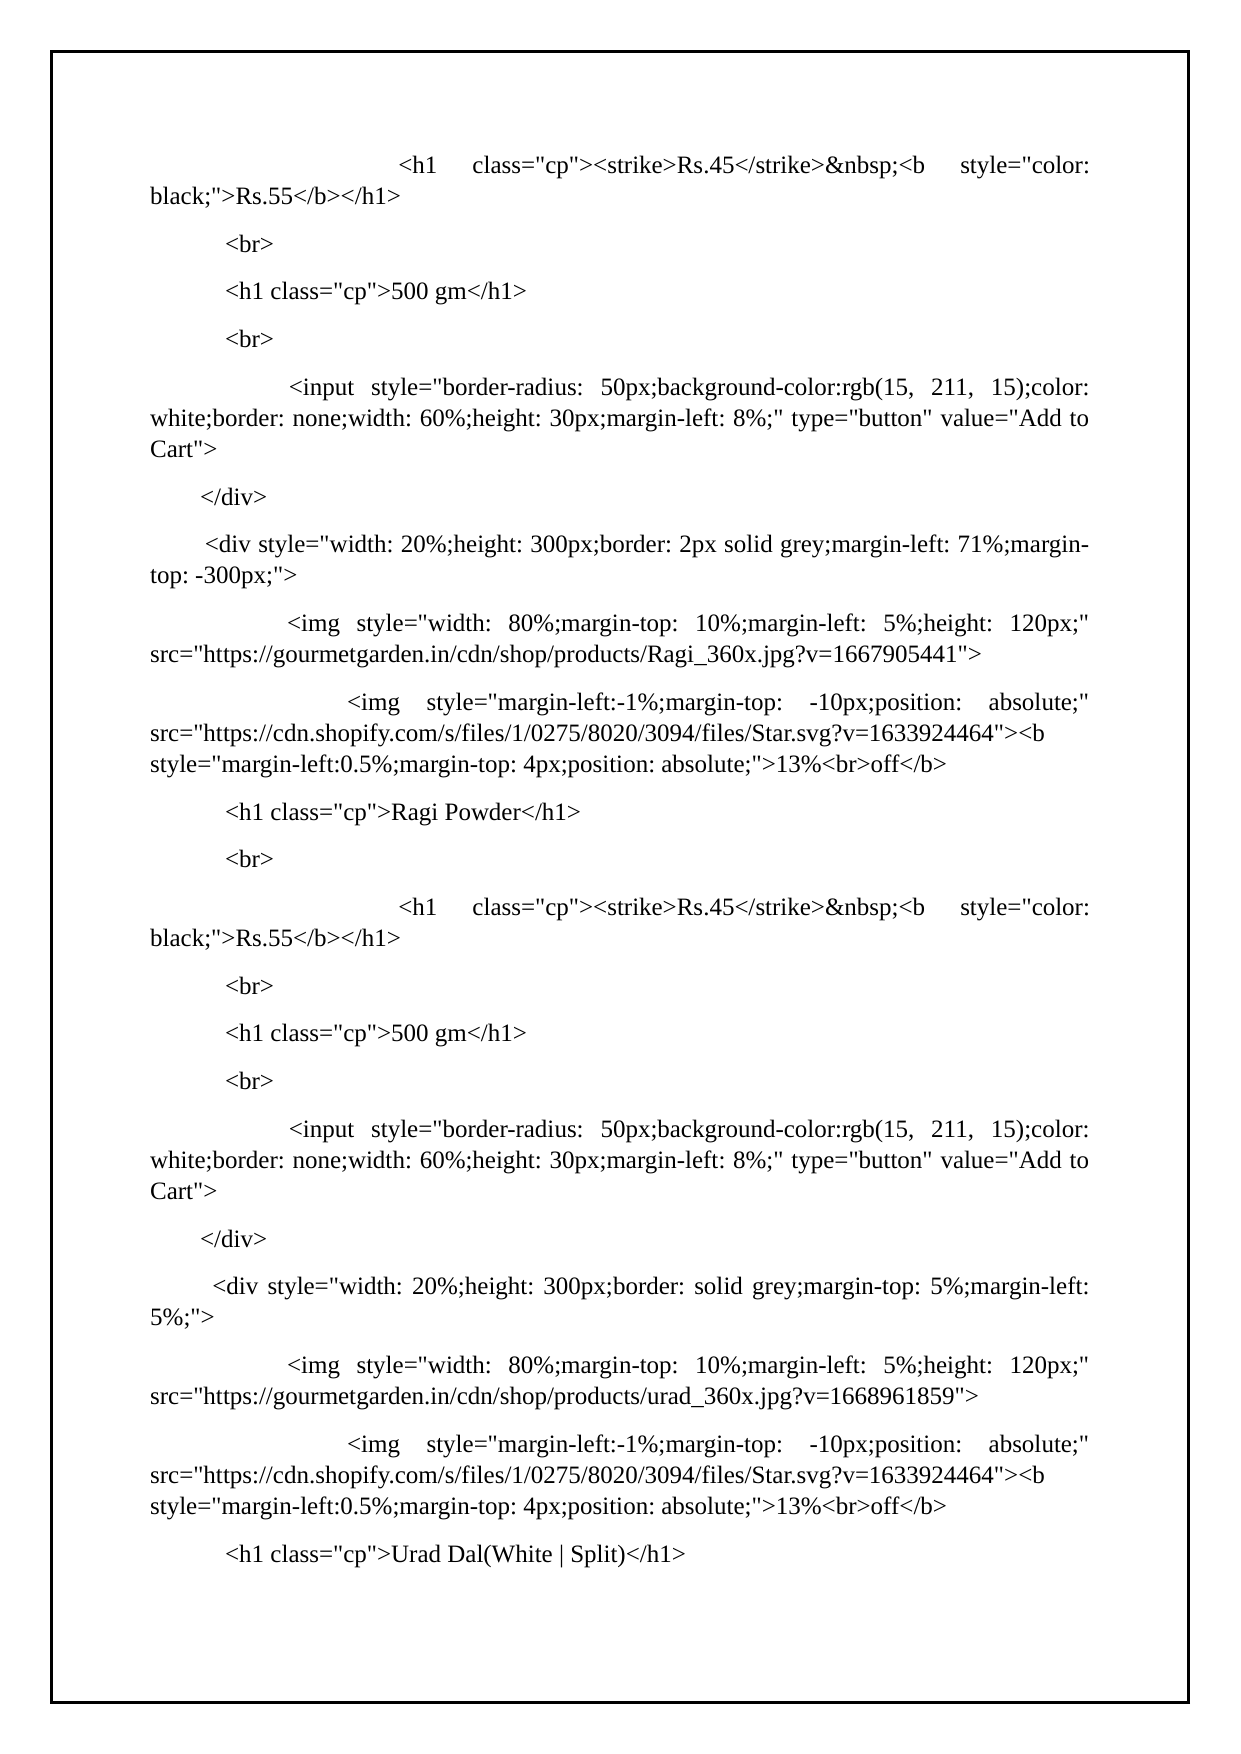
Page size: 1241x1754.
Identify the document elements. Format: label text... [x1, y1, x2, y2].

text <h1 class="cp"><strike>Rs.45</strike>&nbsp;<b style="color: black;">Rs.55</b></h1> [150, 892, 1090, 952]
text <div style="width: 20%;height: 300px;border: solid grey;margin-top: 5%;margin-left: 5%;"> [150, 1271, 1090, 1331]
text <input style="border-radius: 50px;background-color:rgb(15, 211, 15);color: white;border: none;width: 60%;height: 30px;margin-left: 8%;" type="button" value="Add to Cart"> [150, 372, 1090, 463]
text <br> [150, 1066, 1090, 1095]
text <img style="margin-left:-1%;margin-top: -10px;position: absolute;" src="https://cdn.shopify.com/s/files/1/0275/8020/3094/files/Star.svg?v=1633924464"><b style="margin-left:0.5%;margin-top: 4px;position: absolute;">13%<br>off</b> [150, 687, 1090, 778]
text <img style="width: 80%;margin-top: 10%;margin-left: 5%;height: 120px;" src="https://gourmetgarden.in/cdn/shop/products/Ragi_360x.jpg?v=1667905441"> [150, 608, 1090, 668]
text <input style="border-radius: 50px;background-color:rgb(15, 211, 15);color: white;border: none;width: 60%;height: 30px;margin-left: 8%;" type="button" value="Add to Cart"> [150, 1114, 1090, 1205]
text <h1 class="cp">500 gm</h1> [150, 276, 1090, 305]
text <img style="margin-left:-1%;margin-top: -10px;position: absolute;" src="https://cdn.shopify.com/s/files/1/0275/8020/3094/files/Star.svg?v=1633924464"><b style="margin-left:0.5%;margin-top: 4px;position: absolute;">13%<br>off</b> [150, 1429, 1090, 1520]
text <h1 class="cp">500 gm</h1> [150, 1018, 1090, 1047]
text <img style="width: 80%;margin-top: 10%;margin-left: 5%;height: 120px;" src="https://gourmetgarden.in/cdn/shop/products/urad_360x.jpg?v=1668961859"> [150, 1350, 1090, 1410]
text <h1 class="cp"><strike>Rs.45</strike>&nbsp;<b style="color: black;">Rs.55</b></h1> [150, 150, 1090, 210]
text <br> [150, 229, 1090, 257]
text <div style="width: 20%;height: 300px;border: 2px solid grey;margin-left: 71%;margin-top: -300px;"> [150, 529, 1090, 589]
text <h1 class="cp">Urad Dal(White | Split)</h1> [150, 1539, 1090, 1567]
text </div> [150, 482, 1090, 510]
text <h1 class="cp">Ragi Powder</h1> [150, 797, 1090, 825]
text <br> [150, 844, 1090, 873]
text <br> [150, 324, 1090, 353]
text </div> [150, 1224, 1090, 1252]
text <br> [150, 971, 1090, 999]
